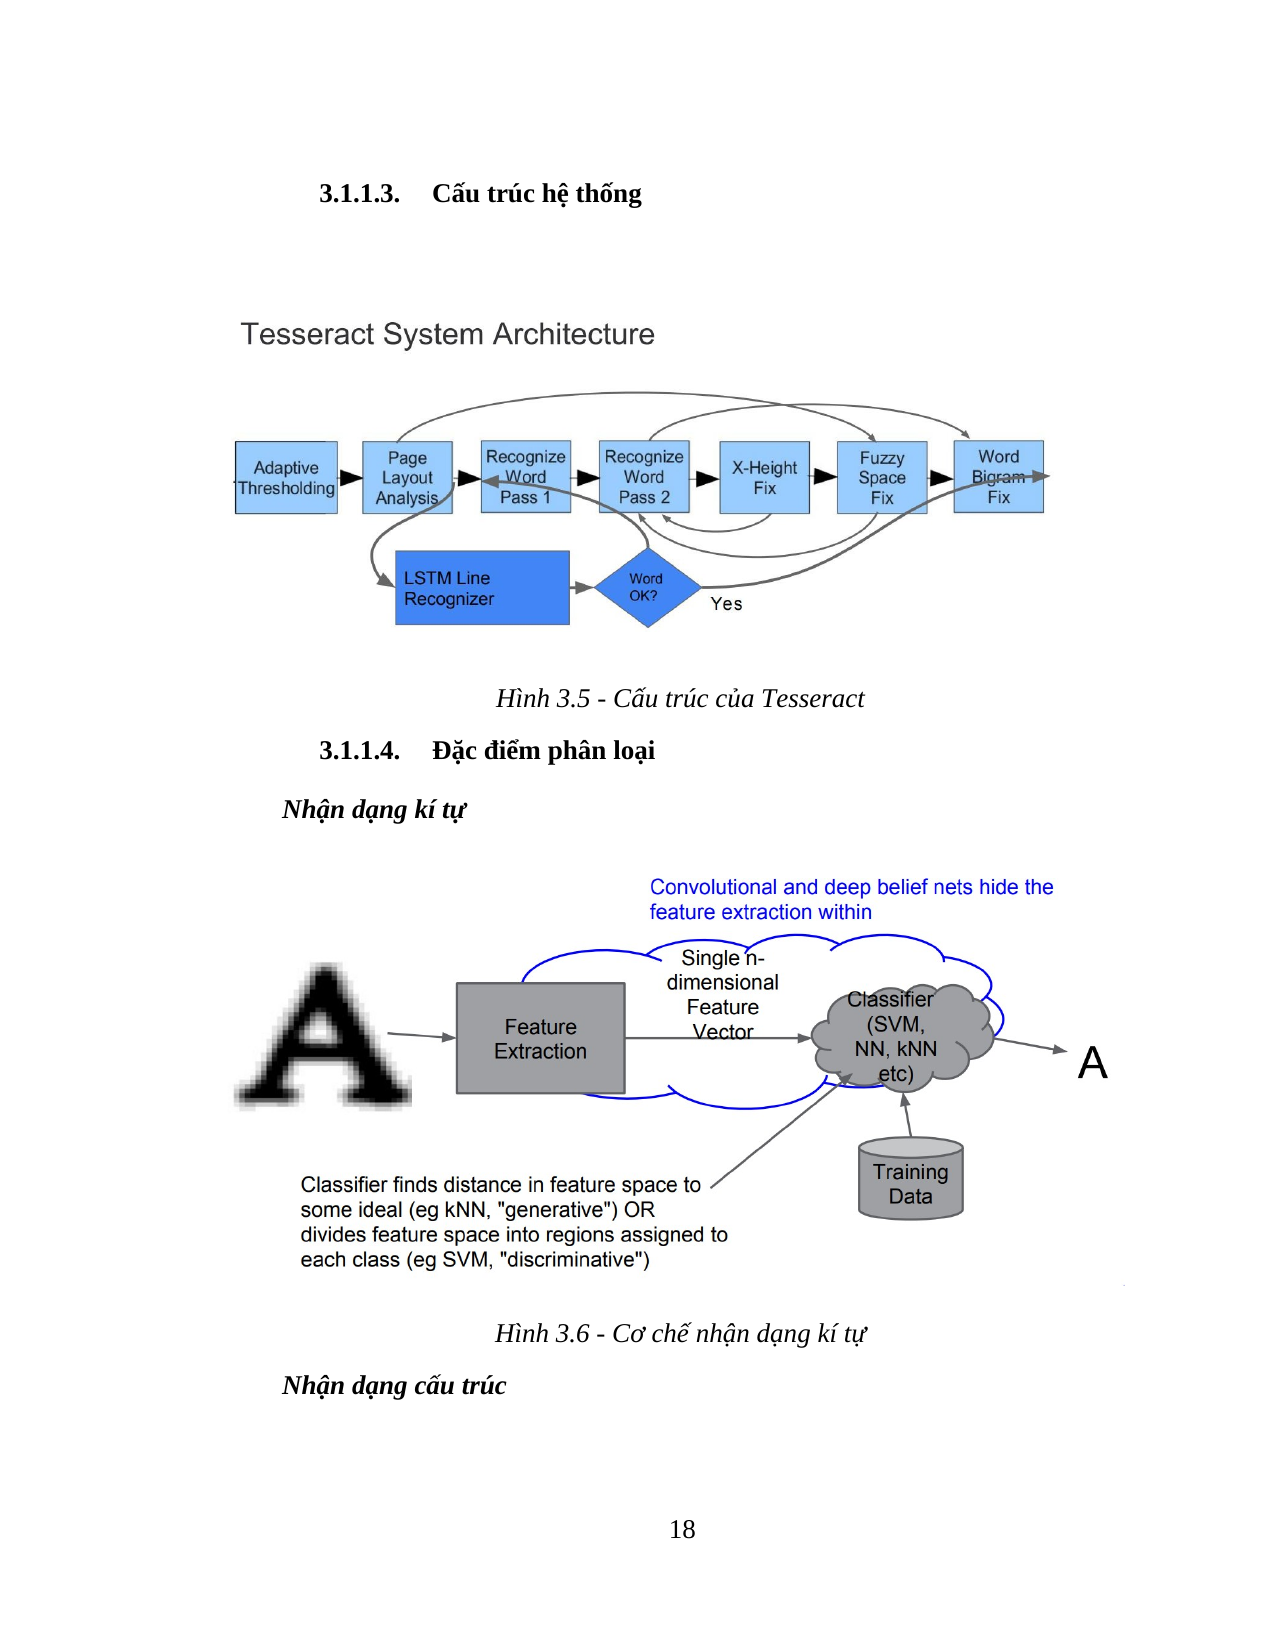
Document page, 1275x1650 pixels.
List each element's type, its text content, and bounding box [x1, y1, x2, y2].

picture [231, 320, 1054, 632]
picture [227, 878, 1125, 1286]
text Hình 3.6 - Cơ chế nhận dạng kí tự [412, 1317, 951, 1348]
subtitle Đặc điểm phân loại [319, 734, 1219, 766]
subtitle Cấu trúc hệ thống [319, 177, 1219, 209]
subtitle Nhận dạng kí tự [282, 794, 1219, 825]
text Hình 3.5 - Cấu trúc của Tesseract [412, 682, 951, 713]
subtitle Nhận dạng cấu trúc [282, 1369, 1219, 1401]
